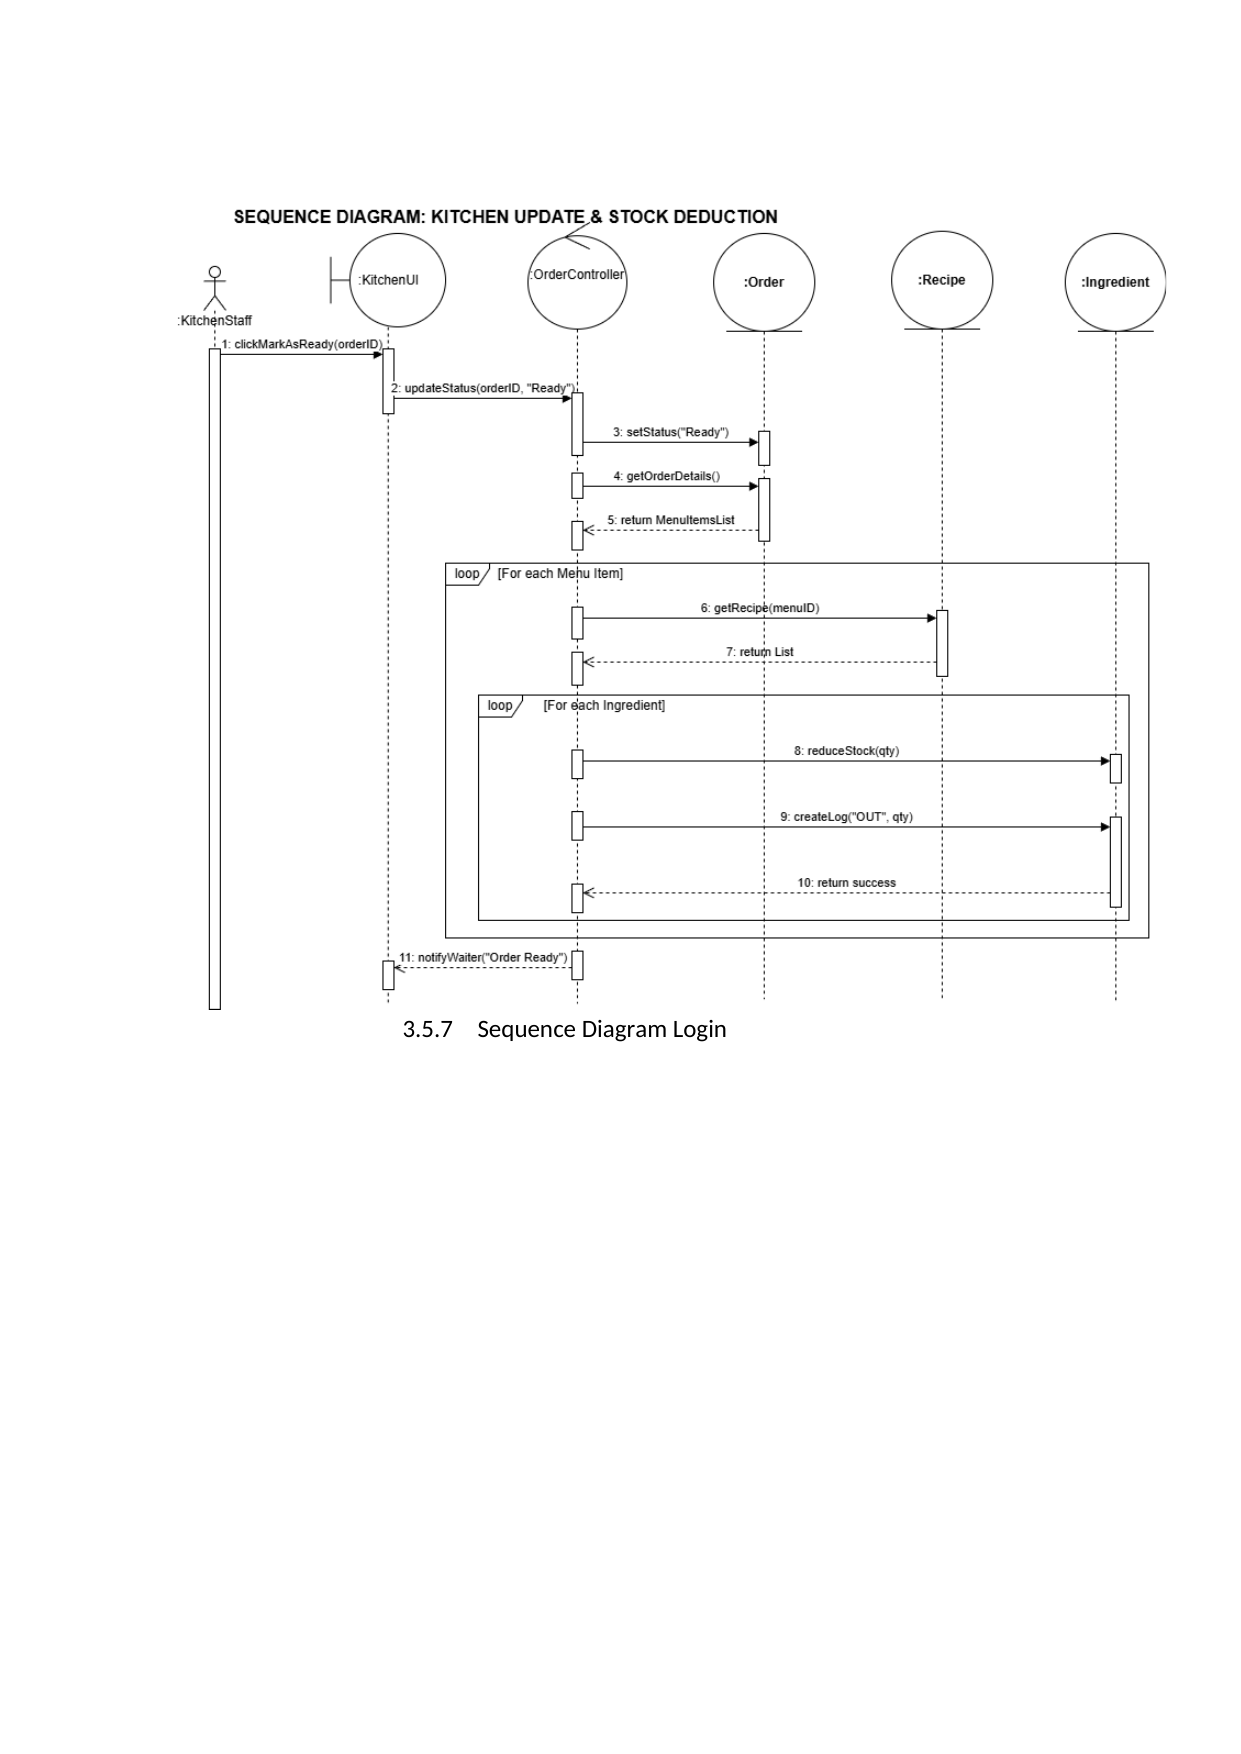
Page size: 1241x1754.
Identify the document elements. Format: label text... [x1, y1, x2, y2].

list Sequence Diagram Login [402, 1013, 1166, 1044]
picture [177, 200, 1167, 1010]
